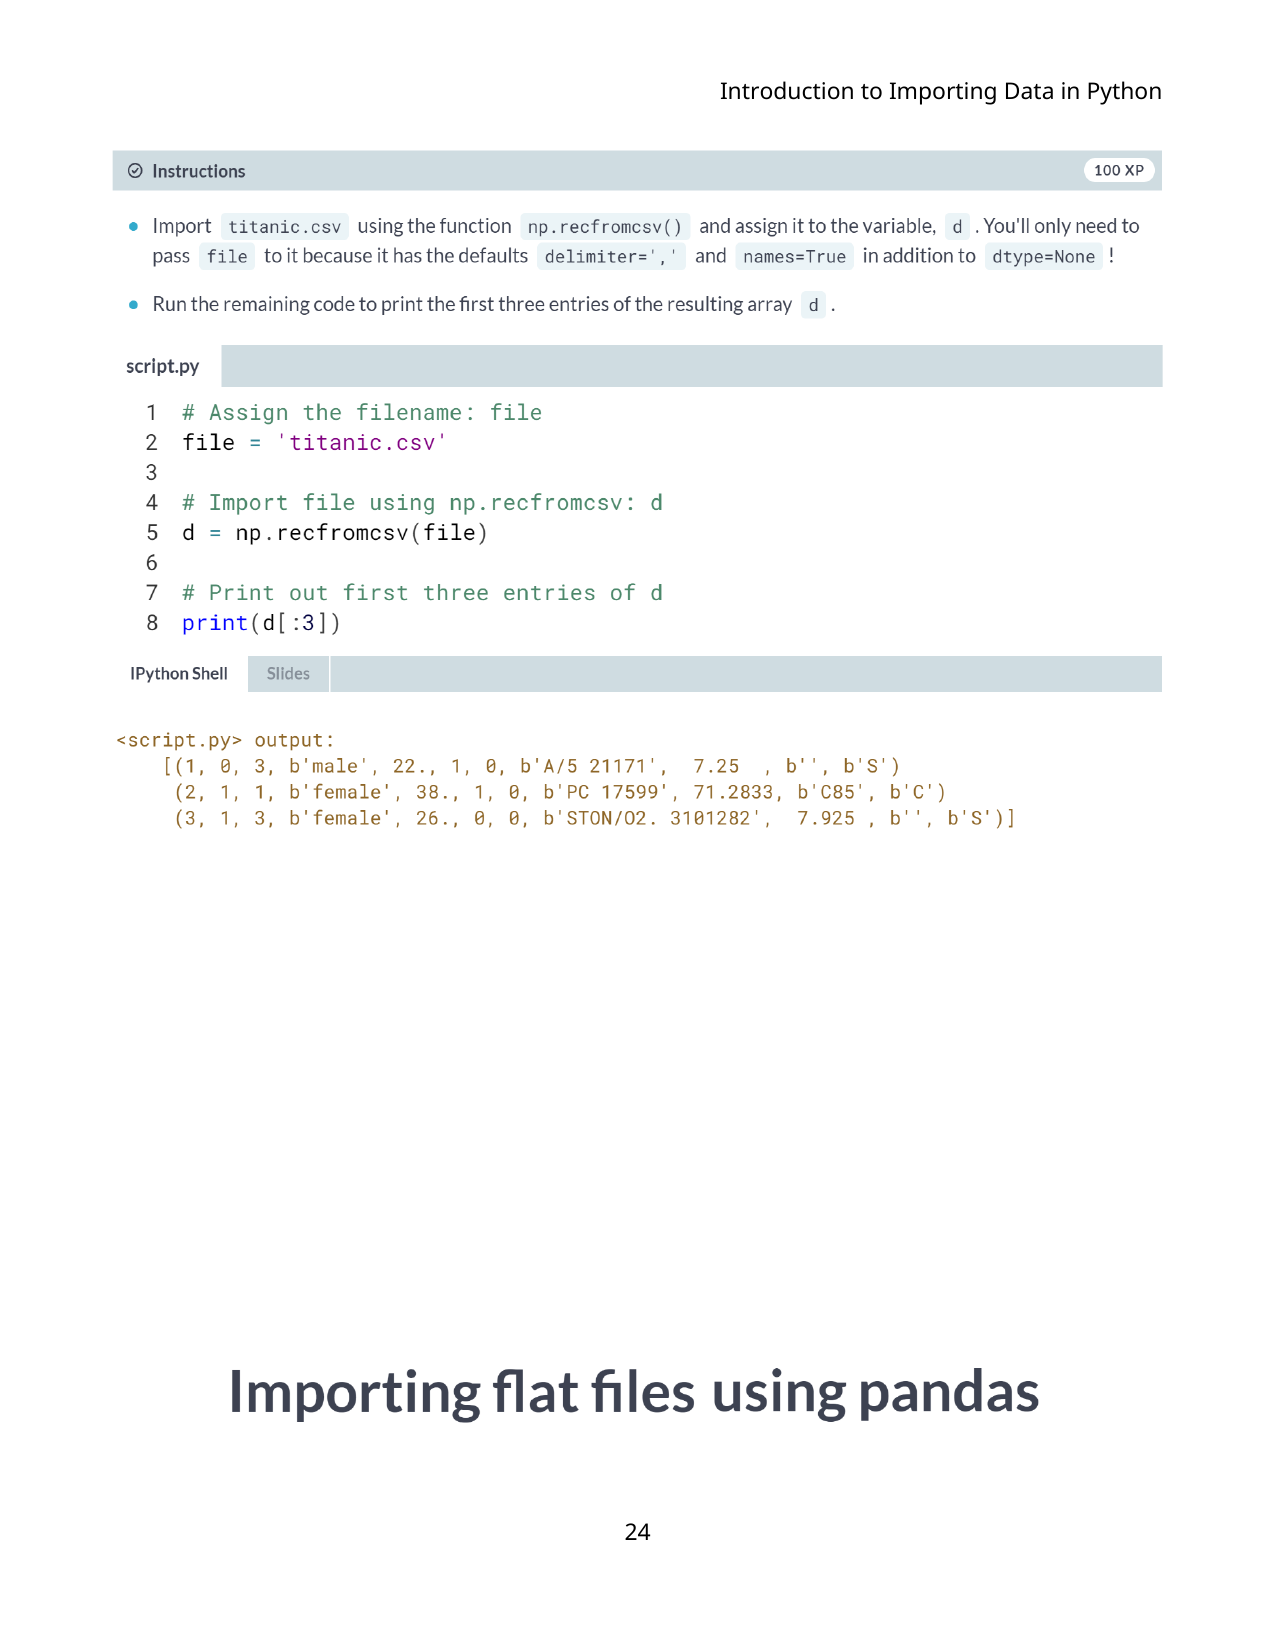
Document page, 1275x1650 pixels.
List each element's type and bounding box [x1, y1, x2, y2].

picture [112, 656, 1162, 839]
picture [224, 1361, 1051, 1431]
picture [112, 345, 1163, 638]
picture [112, 150, 1162, 327]
